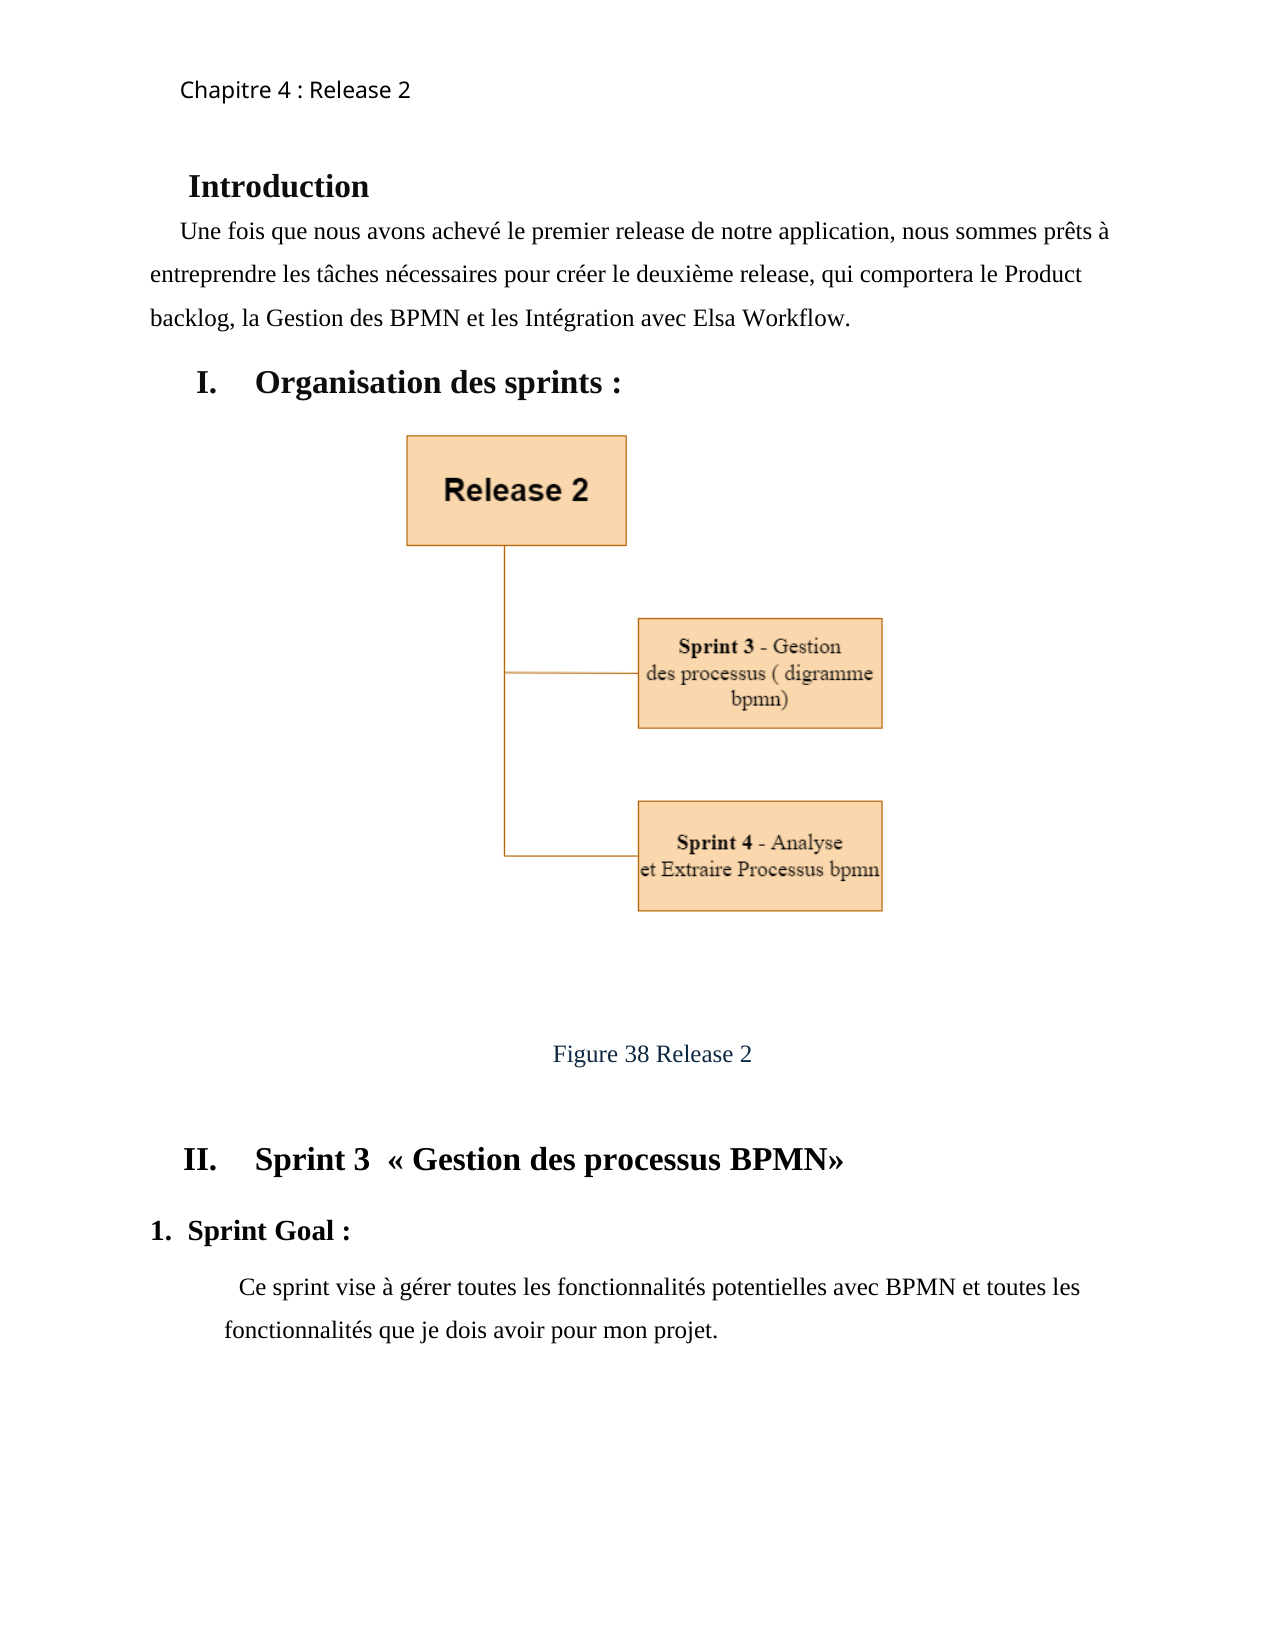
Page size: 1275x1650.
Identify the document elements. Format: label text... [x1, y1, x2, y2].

subtitle Sprint 3 « Gestion des processus BPMN» [217, 1139, 1125, 1177]
text fonctionnalités que je dois avoir pour mon projet. [224, 1315, 1125, 1343]
text Ce sprint vise à gérer toutes les fonctionnalités potentielles avec BPMN et toutes les [238, 1272, 1125, 1300]
text Figure 38 Release 2 [150, 1039, 1125, 1068]
picture [370, 411, 979, 1020]
subtitle Introduction [150, 167, 1125, 205]
text Une fois que nous avons achevé le premier release de notre application, nous sommes prêts à entreprendre les tâches nécessaires pour créer le deuxième release, qui comportera le Product backlog, la Gestion des BPMN et les Intégration avec Elsa Workflow. [150, 216, 1125, 331]
subtitle Sprint Goal : [150, 1213, 1125, 1247]
subtitle Organisation des sprints : [217, 362, 1125, 401]
